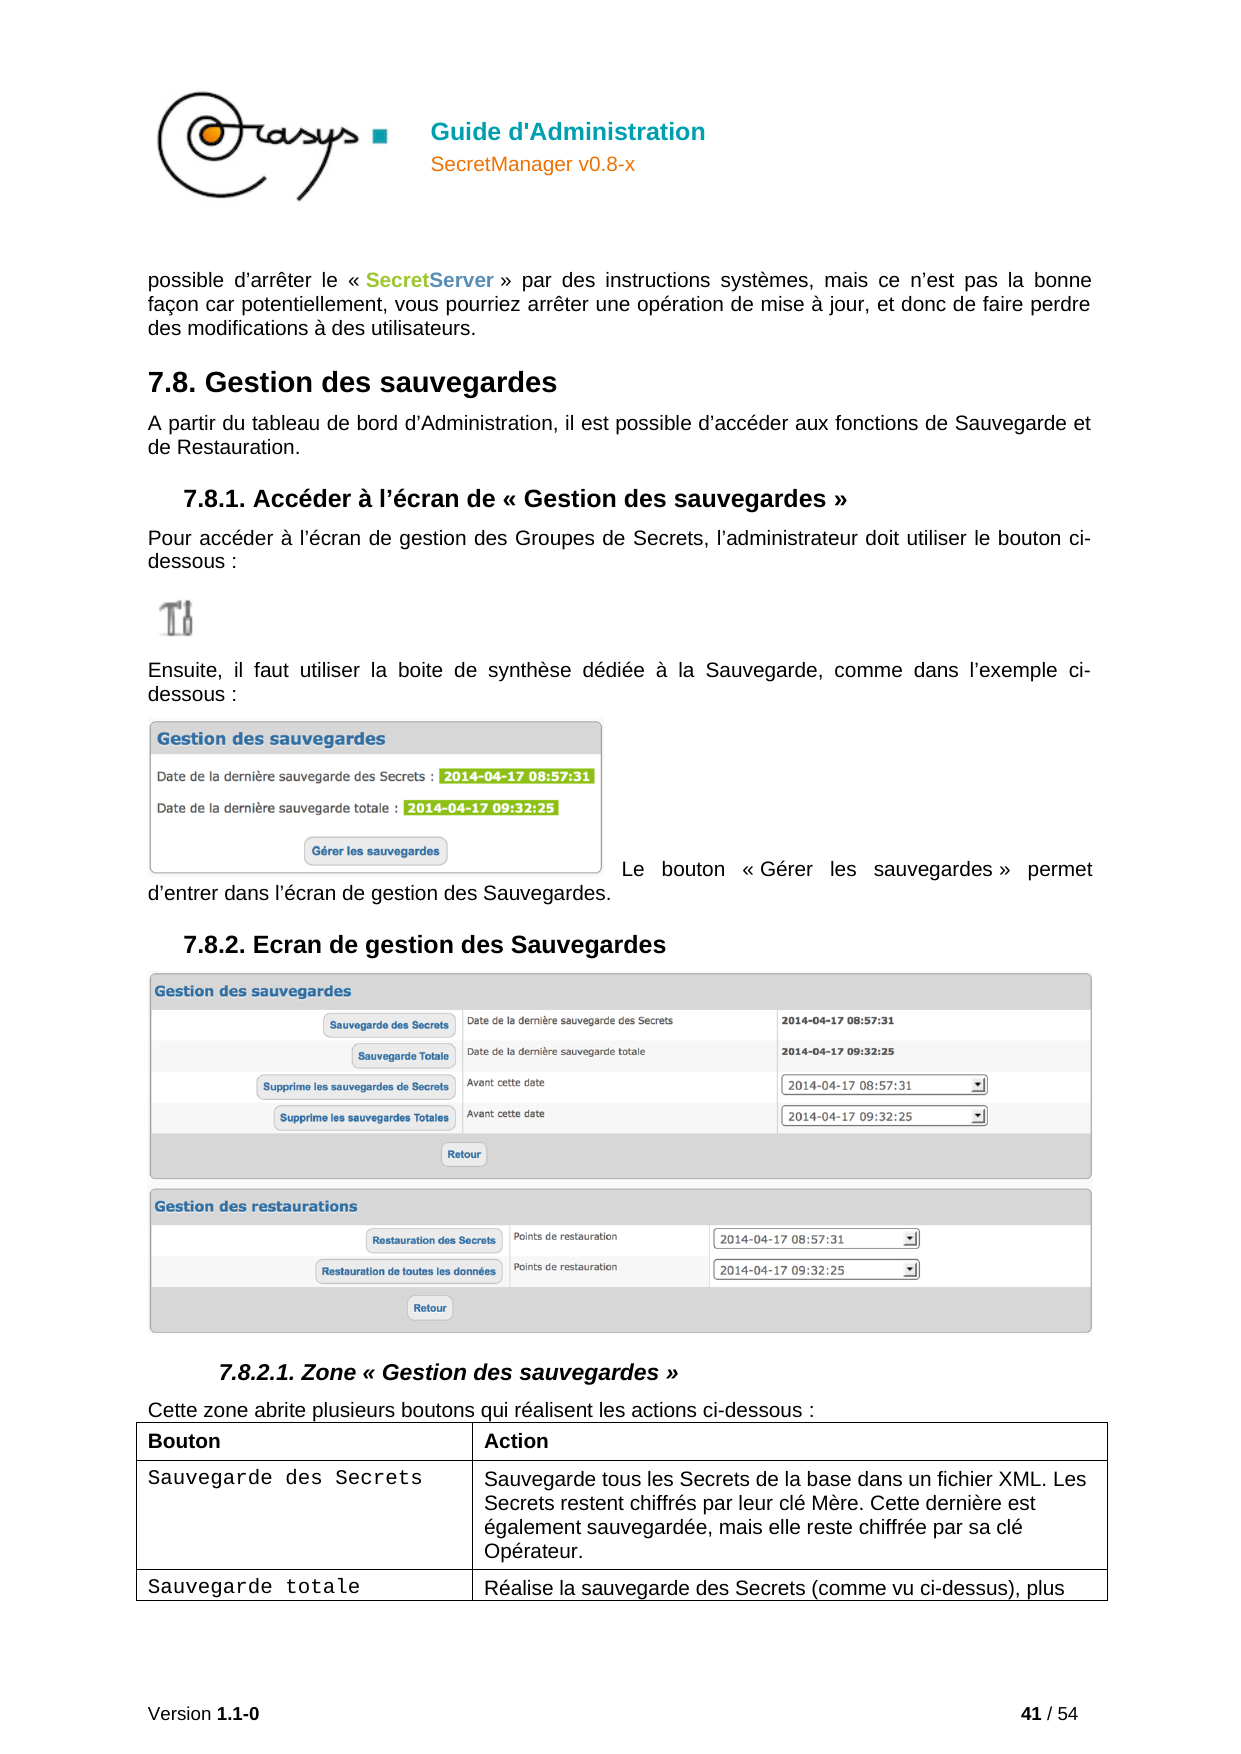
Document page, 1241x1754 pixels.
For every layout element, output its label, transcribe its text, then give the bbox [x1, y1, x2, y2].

picture [147, 718, 605, 877]
subtitle Zone « Gestion des sauvegardes » [218, 1359, 1092, 1386]
subtitle Gestion des sauvegardes [148, 365, 1092, 399]
table_cell Réalise la sauvegarde des Secrets (comme vu ci-dessus), plus toutes les autres tables de « SecretManager ». [473, 1570, 1107, 1600]
picture [147, 80, 408, 220]
text Pour accéder à l’écran de gestion des Groupes de Secrets, l’administrateur doit utiliser le bouton ci-dessous : [148, 525, 1092, 573]
table_cell Sauvegarde des Secrets [137, 1461, 472, 1569]
text Ensuite, il faut utiliser la boite de synthèse dédiée à la Sauvegarde, comme dans l’exemple ci-dessous : [148, 658, 1092, 706]
table_header Action [473, 1423, 1107, 1459]
picture [147, 971, 1093, 1335]
table_header Bouton [137, 1423, 472, 1459]
table_cell Sauvegarde tous les Secrets de la base dans un fichier XML. Les Secrets restent chiffrés par leur clé Mère. Cette dernière est également sauvegardée, mais elle reste chiffrée par sa clé Opérateur. [473, 1461, 1107, 1569]
text A partir du tableau de bord d’Administration, il est possible d’accéder aux fonctions de Sauvegarde et de Restauration. [148, 411, 1092, 459]
subtitle Accéder à l’écran de « Gestion des sauvegardes » [183, 484, 1092, 513]
text Cette zone abrite plusieurs boutons qui réalisent les actions ci-dessous : [148, 1398, 1092, 1422]
picture [147, 585, 209, 646]
subtitle Ecran de gestion des Sauvegardes [183, 930, 1092, 958]
table_cell Sauvegarde totale [137, 1570, 472, 1600]
